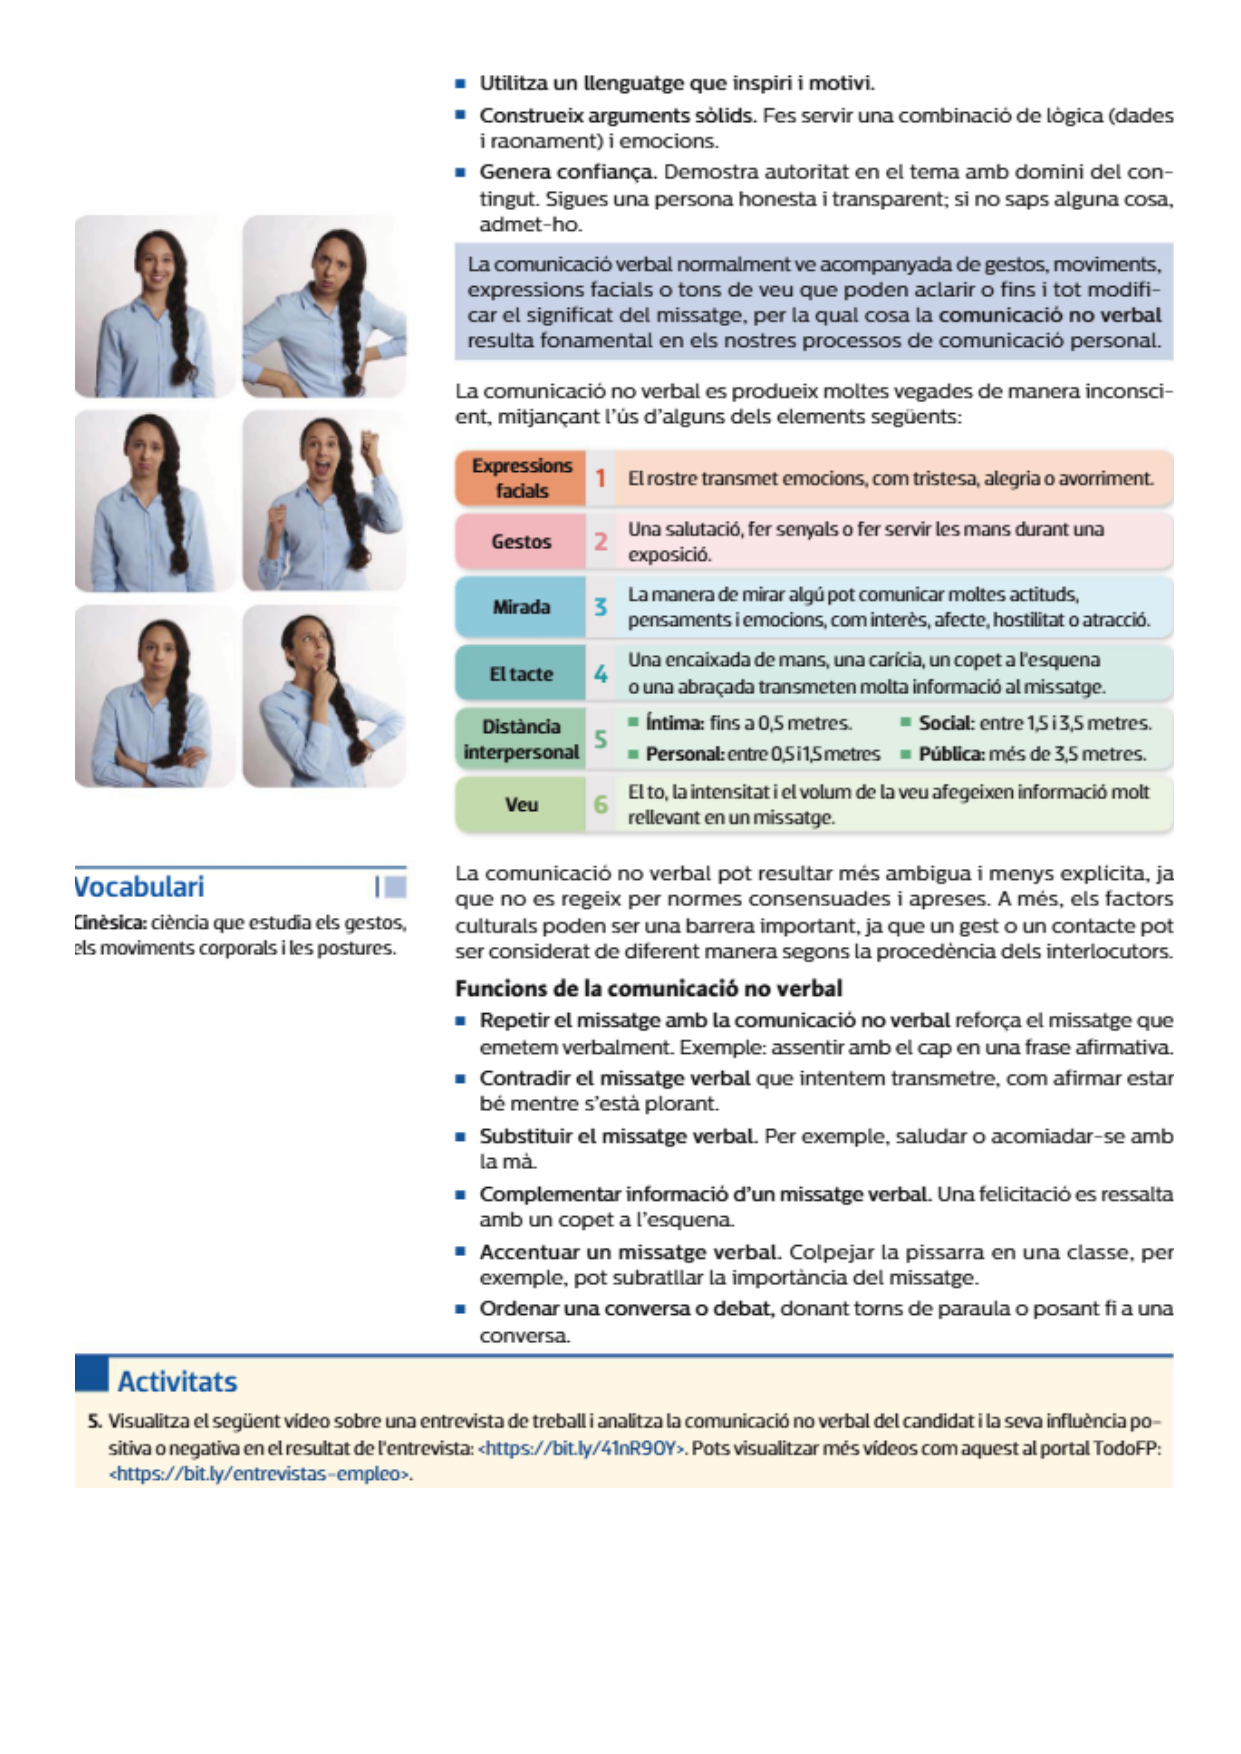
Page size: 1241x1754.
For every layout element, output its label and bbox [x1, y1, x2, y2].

picture [75, 75, 1174, 1488]
